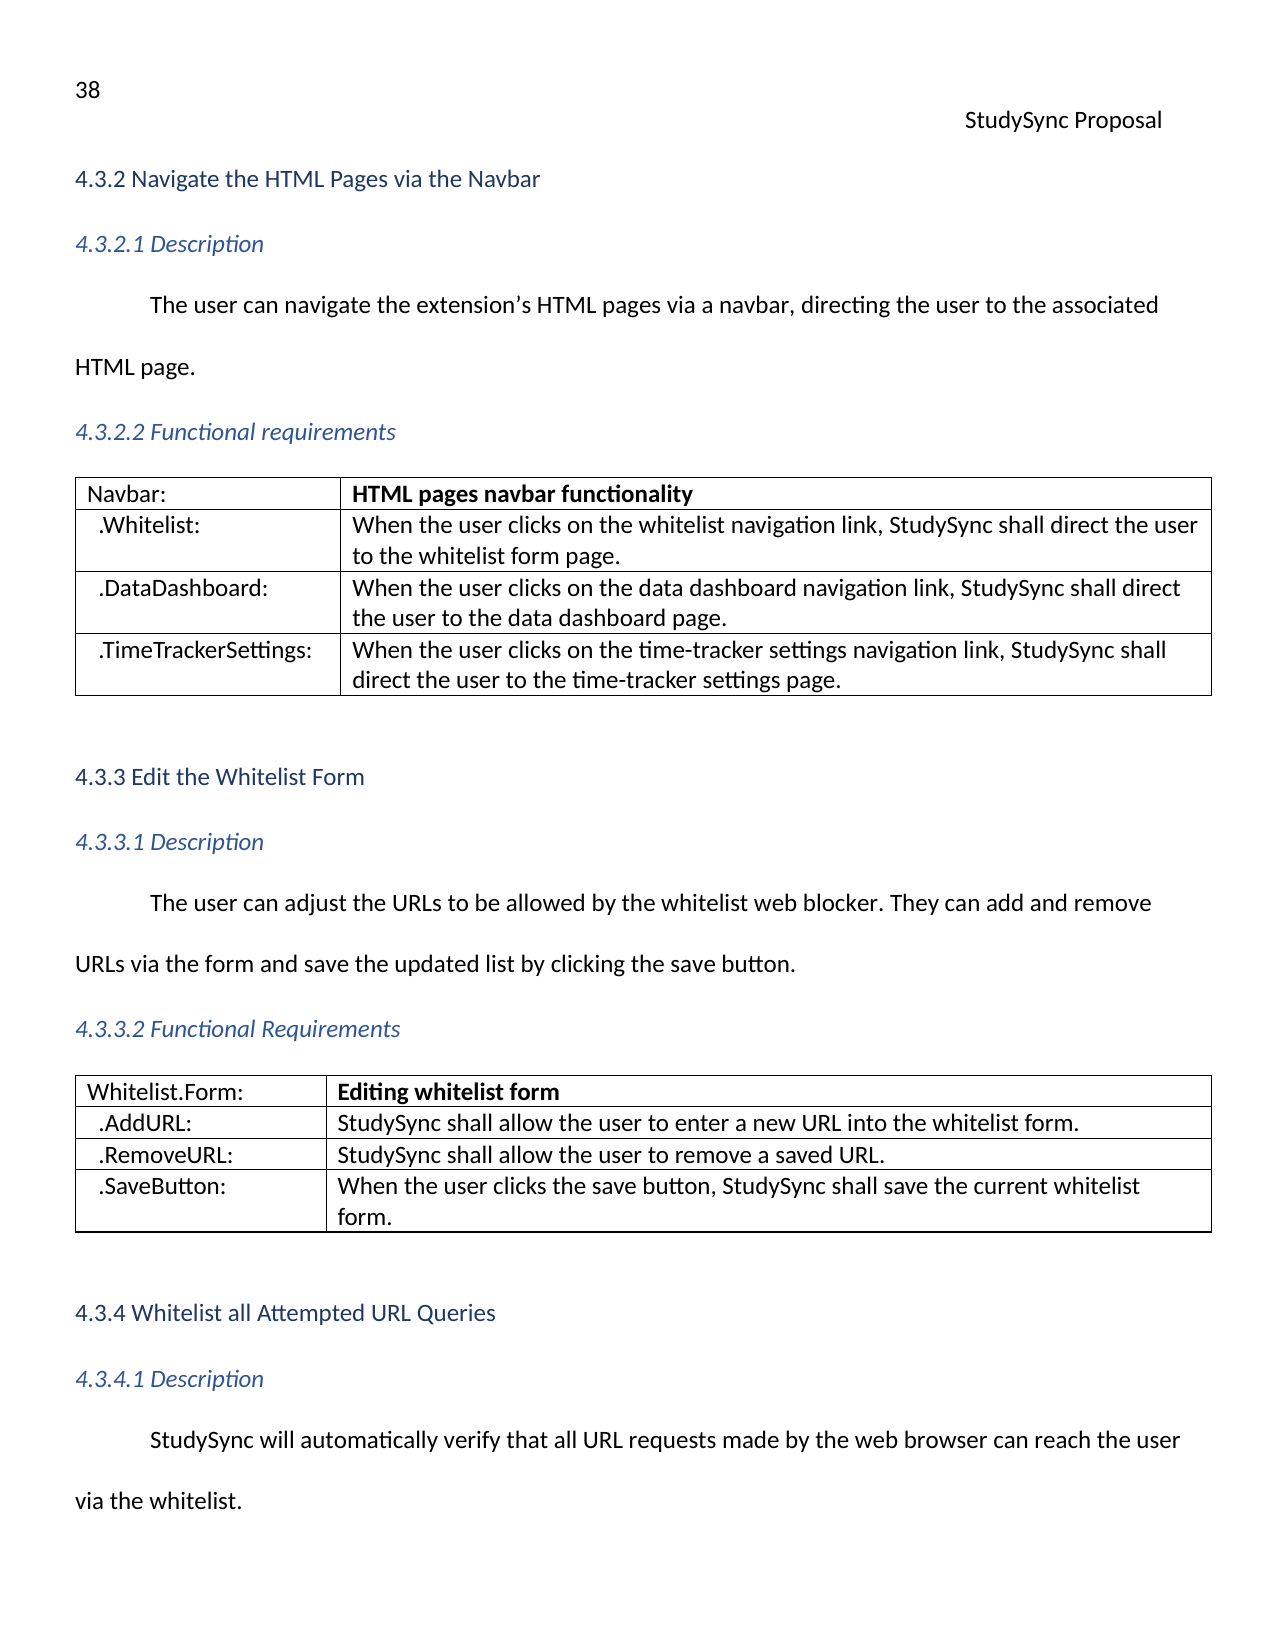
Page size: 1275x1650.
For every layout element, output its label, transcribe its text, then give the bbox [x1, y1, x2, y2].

subtitle 4.3.2 Navigate the HTML Pages via the Navbar [75, 163, 1200, 194]
subtitle 4.3.3 Edit the Whitelist Form [75, 761, 1200, 792]
table_header Whitelist.Form: [76, 1076, 326, 1106]
table_cell .DataDashboard: [76, 572, 340, 633]
table_cell StudySync shall allow the user to remove a saved URL. [327, 1139, 1211, 1169]
table_cell When the user clicks on the data dashboard navigation link, StudySync shall direct the user to the data dashboard page. [341, 572, 1211, 633]
text The user can adjust the URLs to be allowed by the whitelist web blocker. They can add and remove URLs via the form and save the updated list by clicking the save button. [75, 887, 1200, 979]
table_cell .SaveButton: [76, 1170, 326, 1231]
text StudySync will automatically verify that all URL requests made by the web browser can reach the user via the whitelist. [75, 1424, 1200, 1515]
subtitle 4.3.4 Whitelist all Attempted URL Queries [75, 1298, 1200, 1328]
table_cell StudySync shall allow the user to enter a new URL into the whitelist form. [327, 1107, 1211, 1138]
subtitle 4.3.3.1 Description [75, 826, 1200, 857]
table_cell When the user clicks the save button, StudySync shall save the current whitelist form. [327, 1170, 1211, 1231]
table_cell When the user clicks on the time-tracker settings navigation link, StudySync shall direct the user to the time-tracker settings page. [341, 634, 1211, 695]
subtitle 4.3.2.2 Functional requirements [75, 416, 1200, 446]
table_header Editing whitelist form [327, 1076, 1211, 1106]
table_cell .Whitelist: [76, 510, 340, 571]
table_cell .RemoveURL: [76, 1139, 326, 1169]
subtitle 4.3.3.2 Functional Requirements [75, 1013, 1200, 1044]
table_cell .AddURL: [76, 1107, 326, 1138]
table_cell When the user clicks on the whitelist navigation link, StudySync shall direct the user to the whitelist form page. [341, 510, 1211, 571]
table_header HTML pages navbar functionality [341, 478, 1211, 508]
table_header Navbar: [76, 478, 340, 508]
text The user can navigate the extension’s HTML pages via a navbar, directing the user to the associated HTML page. [75, 290, 1200, 381]
table_cell .TimeTrackerSettings: [76, 634, 340, 695]
subtitle 4.3.4.1 Description [75, 1363, 1200, 1393]
subtitle 4.3.2.1 Description [75, 229, 1200, 259]
